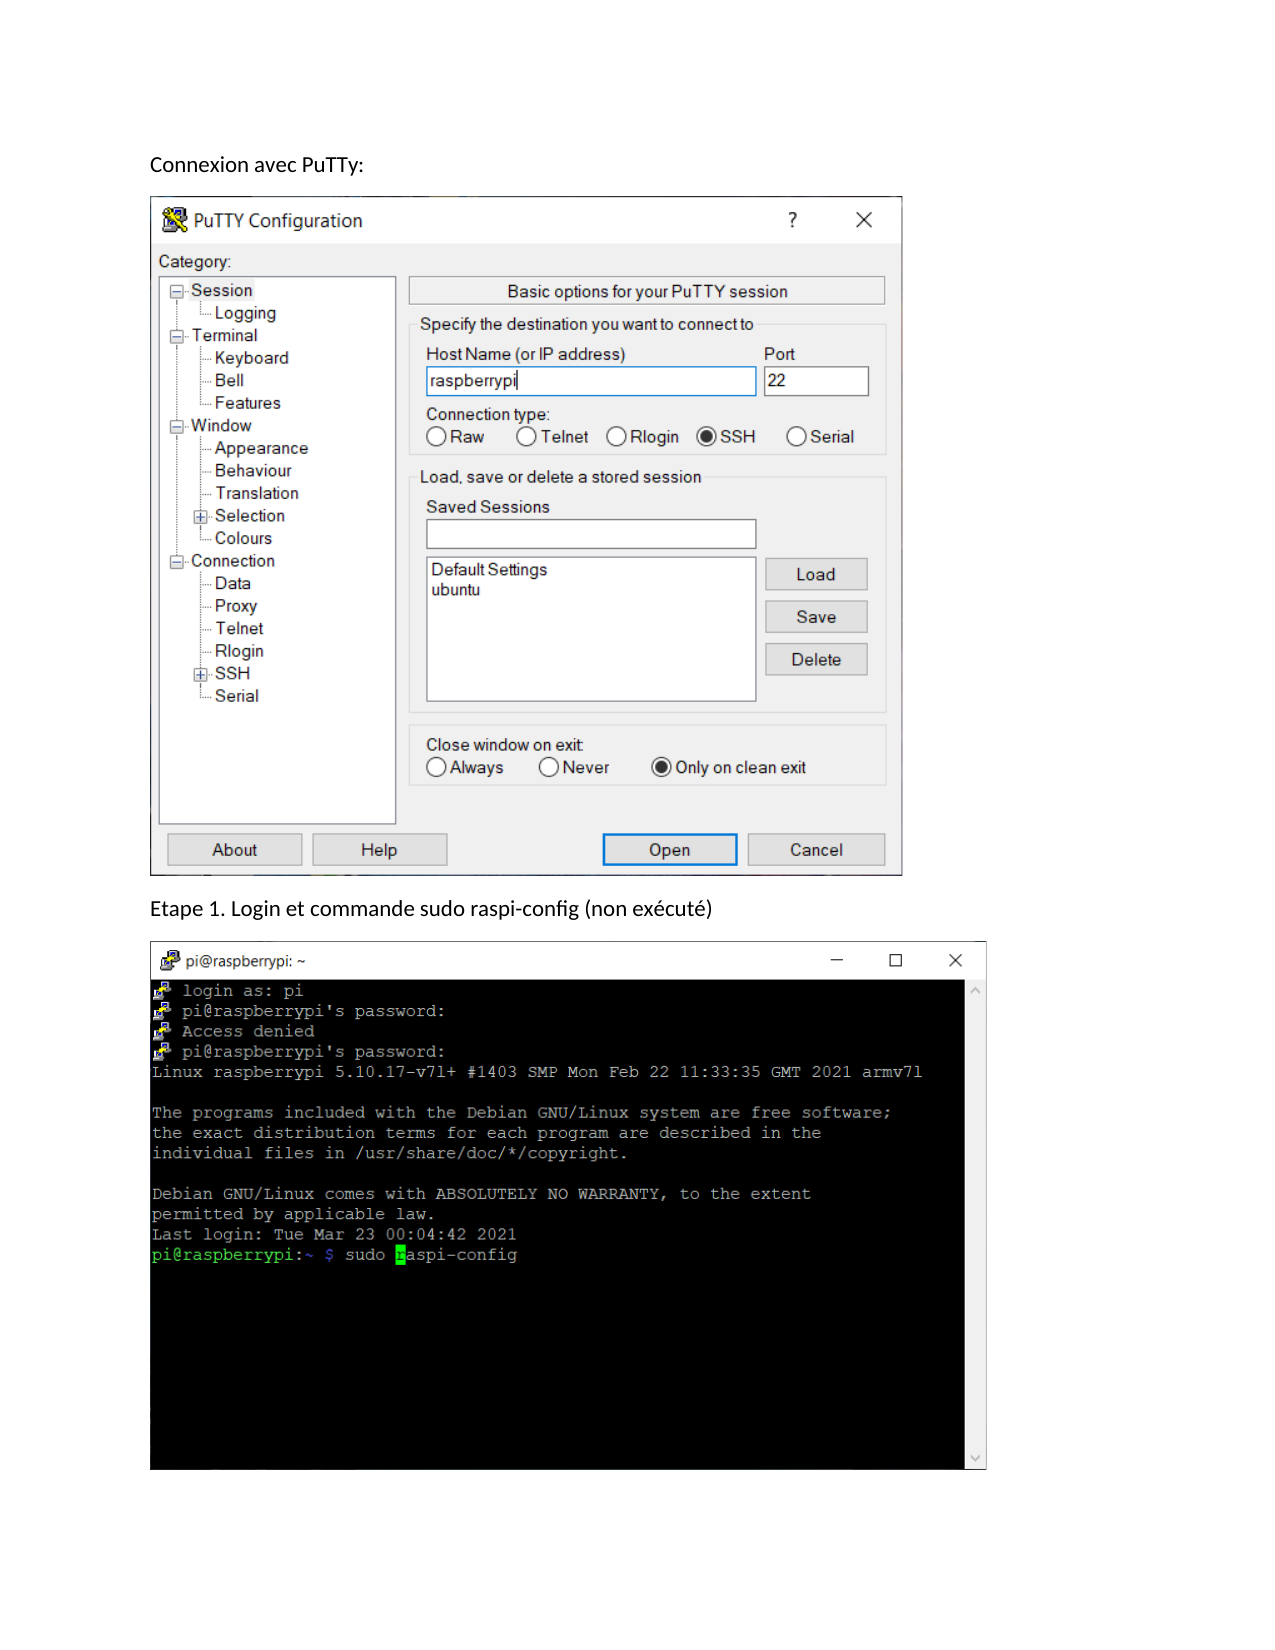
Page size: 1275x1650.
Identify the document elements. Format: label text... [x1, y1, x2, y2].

text Etape 1. Login et commande sudo raspi-config (non exécuté) [150, 894, 1125, 922]
picture [150, 941, 987, 1470]
text Connexion avec PuTTy: [150, 150, 1125, 178]
picture [150, 196, 903, 876]
